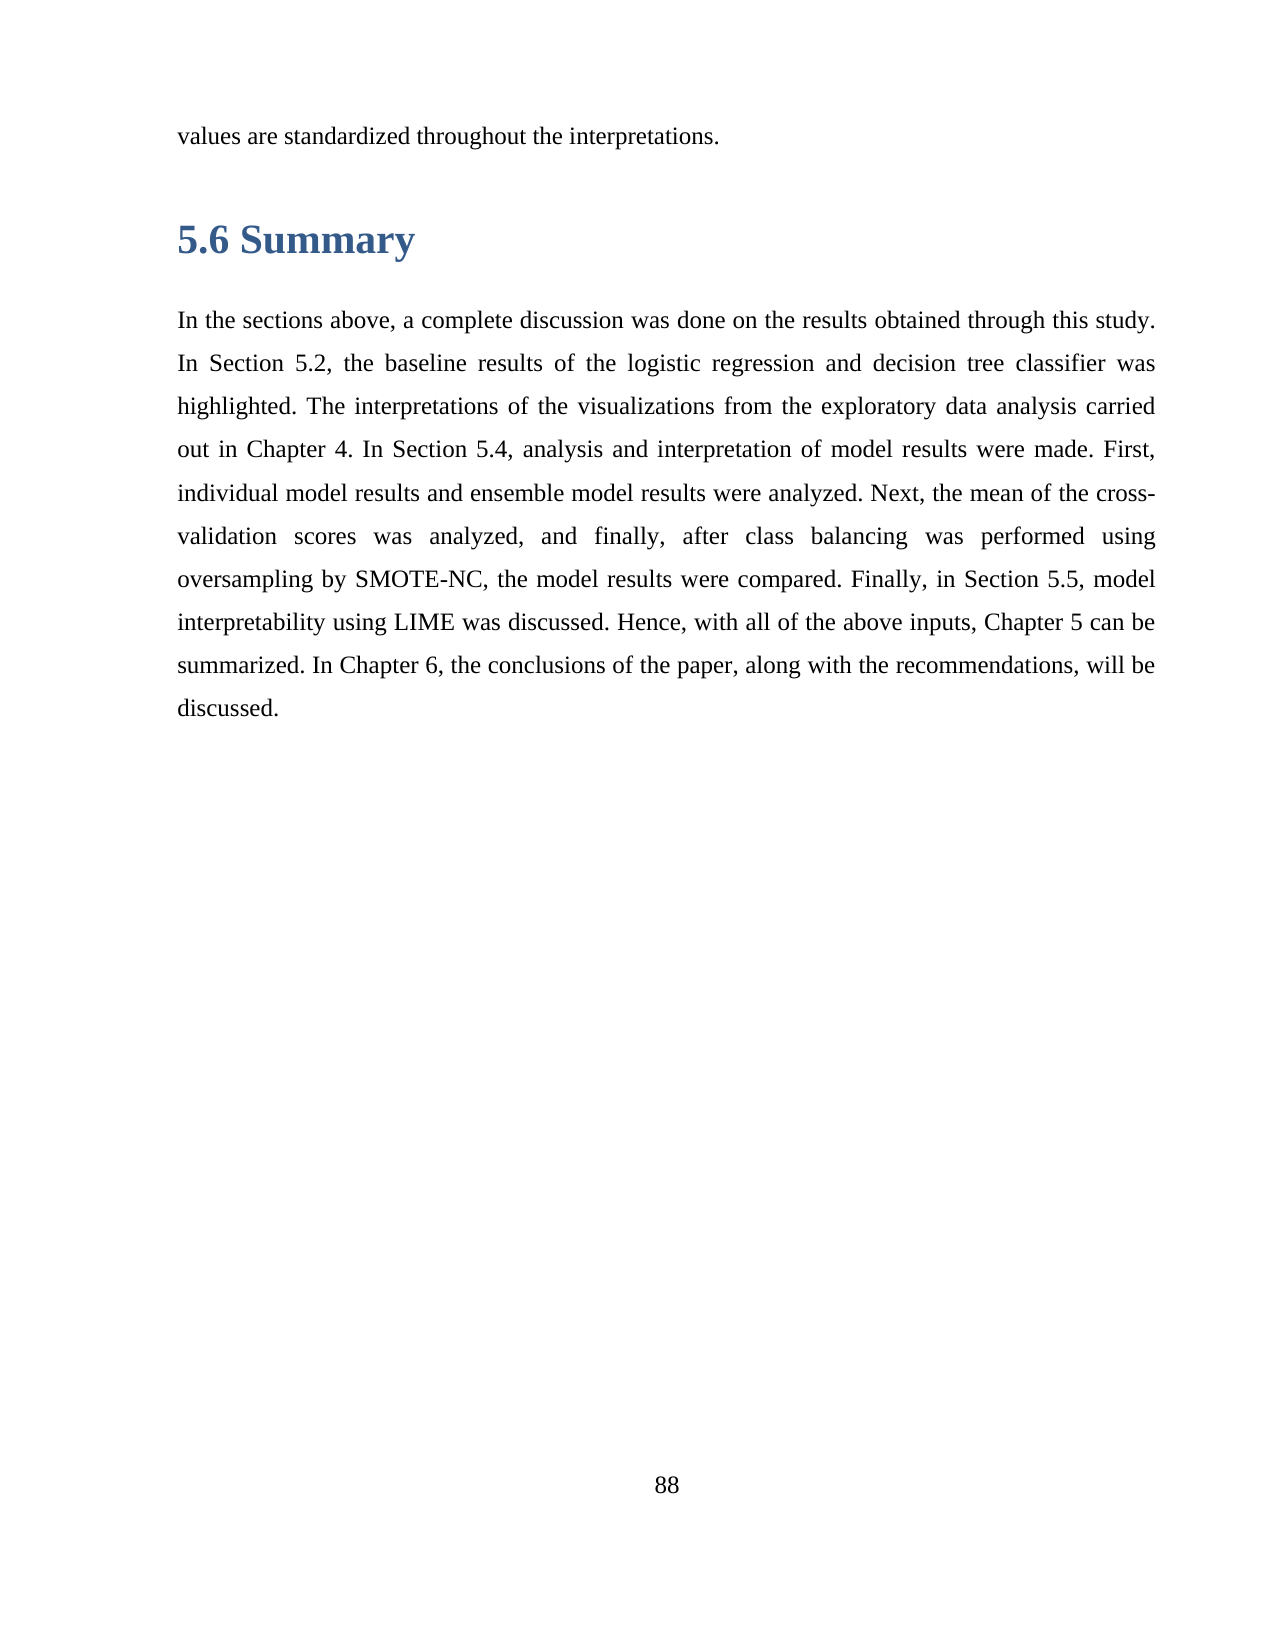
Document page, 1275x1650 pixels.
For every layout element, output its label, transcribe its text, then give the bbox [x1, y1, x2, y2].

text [177, 121, 1156, 150]
text In the sections above, a complete discussion was done on the results obtained through this study. In Section 5.2, the baseline results of the logistic regression and decision tree classifier was highlighted. The interpretations of the visualizations from the exploratory data analysis carried out in Chapter 4. In Section 5.4, analysis and interpretation of model results were made. First, individual model results and ensemble model results were analyzed. Next, the mean of the cross-validation scores was analyzed, and finally, after class balancing was performed using oversampling by SMOTE-NC, the model results were compared. Finally, in Section 5.5, model interpretability using LIME was discussed. Hence, with all of the above inputs, Chapter 5 can be summarized. In Chapter 6, the conclusions of the paper, along with the recommendations, will be discussed. [177, 305, 1156, 722]
subtitle 5.6 Summary [177, 214, 1156, 262]
